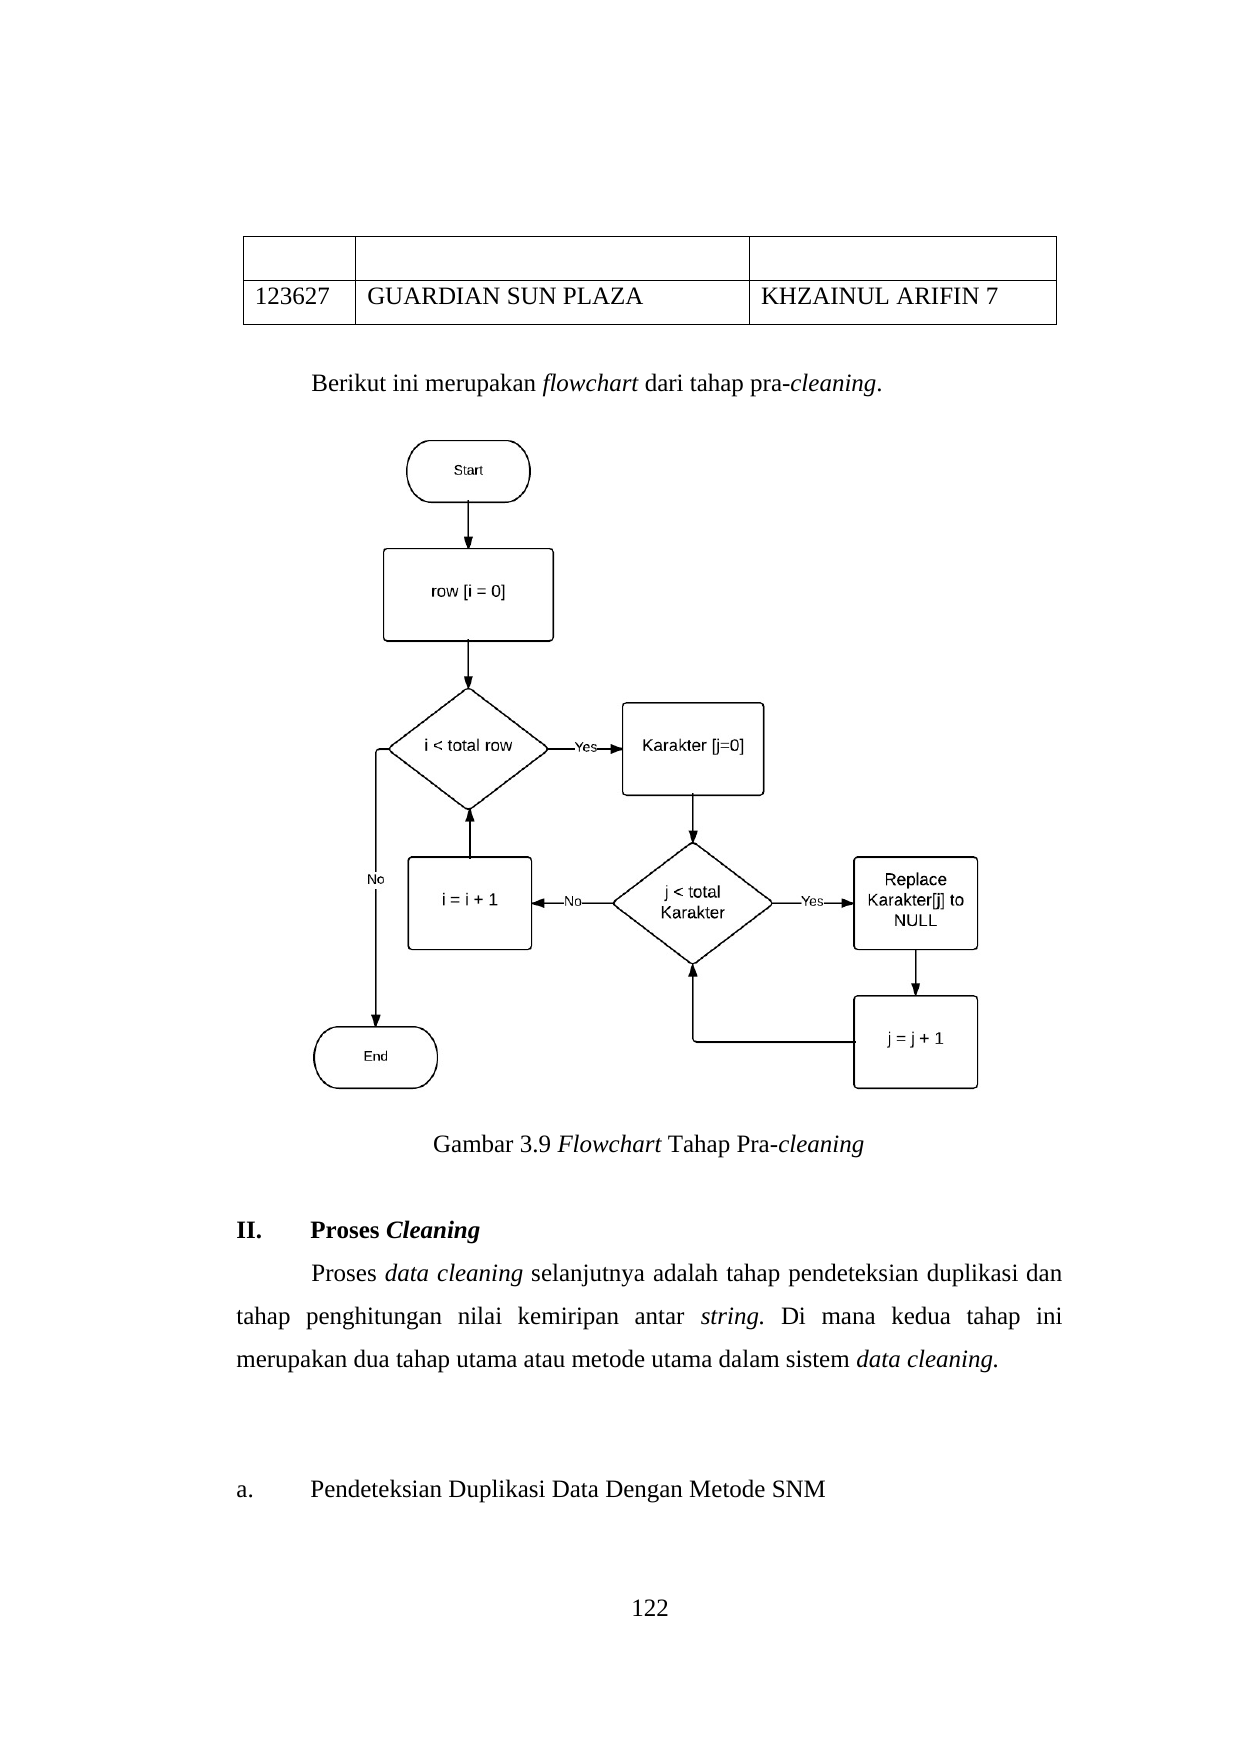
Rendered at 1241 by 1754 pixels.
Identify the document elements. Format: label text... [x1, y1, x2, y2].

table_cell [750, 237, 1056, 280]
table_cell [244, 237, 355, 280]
text Berikut ini merupakan flowchart dari tahap pra-cleaning. [236, 368, 1063, 397]
list Pendeteksian Duplikasi Data Dengan Metode SNM [236, 1474, 1063, 1502]
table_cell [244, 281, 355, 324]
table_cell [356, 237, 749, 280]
text Proses data cleaning selanjutnya adalah tahap pendeteksian duplikasi dan tahap penghitungan nilai kemiripan antar string. Di mana kedua tahap ini merupakan dua tahap utama atau metode utama dalam sistem data cleaning. [236, 1258, 1063, 1373]
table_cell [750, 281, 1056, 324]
picture [307, 438, 992, 1115]
list Proses Cleaning [236, 1215, 1063, 1244]
text Gambar 3.9 Flowchart Tahap Pra-cleaning [236, 1129, 1063, 1157]
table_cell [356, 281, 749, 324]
